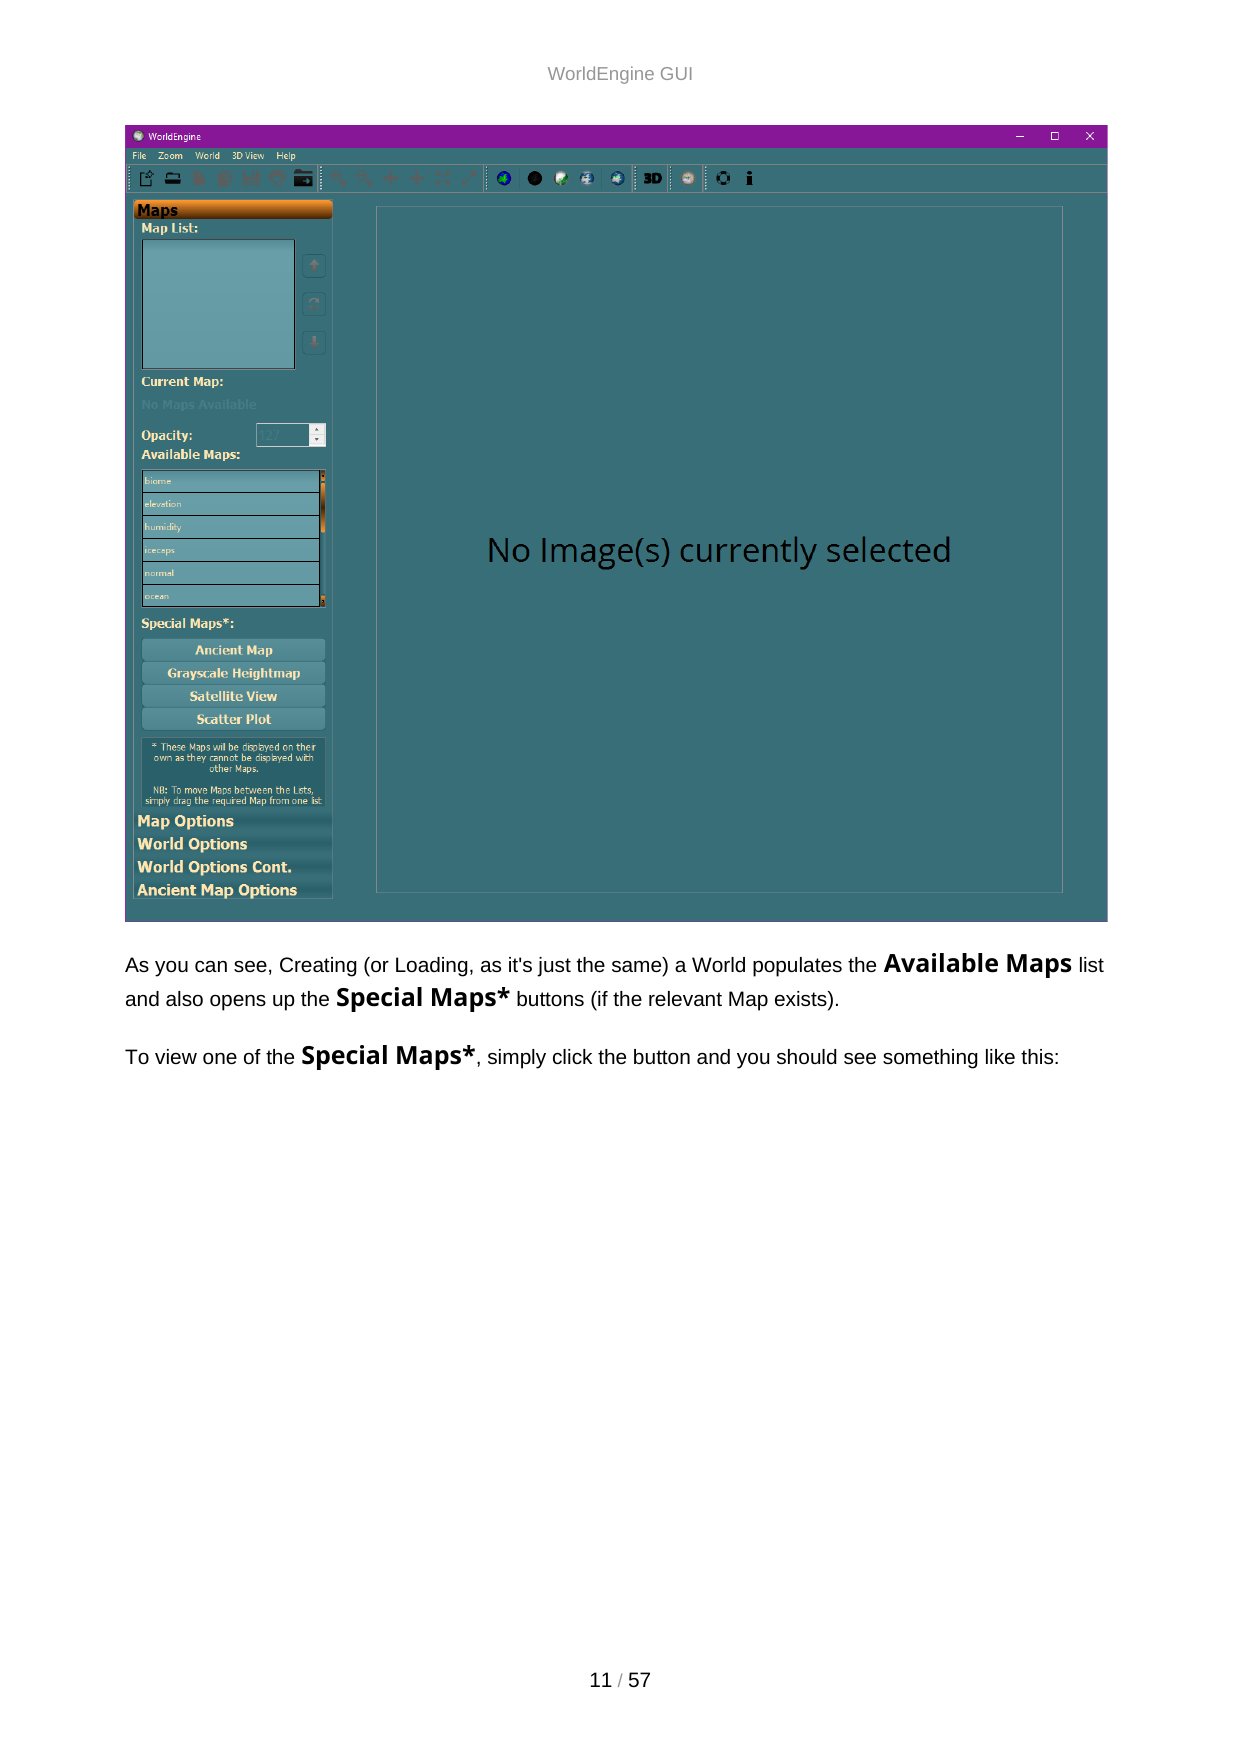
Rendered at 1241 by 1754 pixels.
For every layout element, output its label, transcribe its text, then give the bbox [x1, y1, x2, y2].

text To view one of the Special Maps*, simply click the button and you should see something like this: [125, 1038, 1115, 1072]
picture [125, 125, 1108, 922]
text As you can see, Creating (or Loading, as it's just the same) a World populates the Available Maps list and also opens up the Special Maps* buttons (if the relevant Map exists). [125, 946, 1115, 1014]
